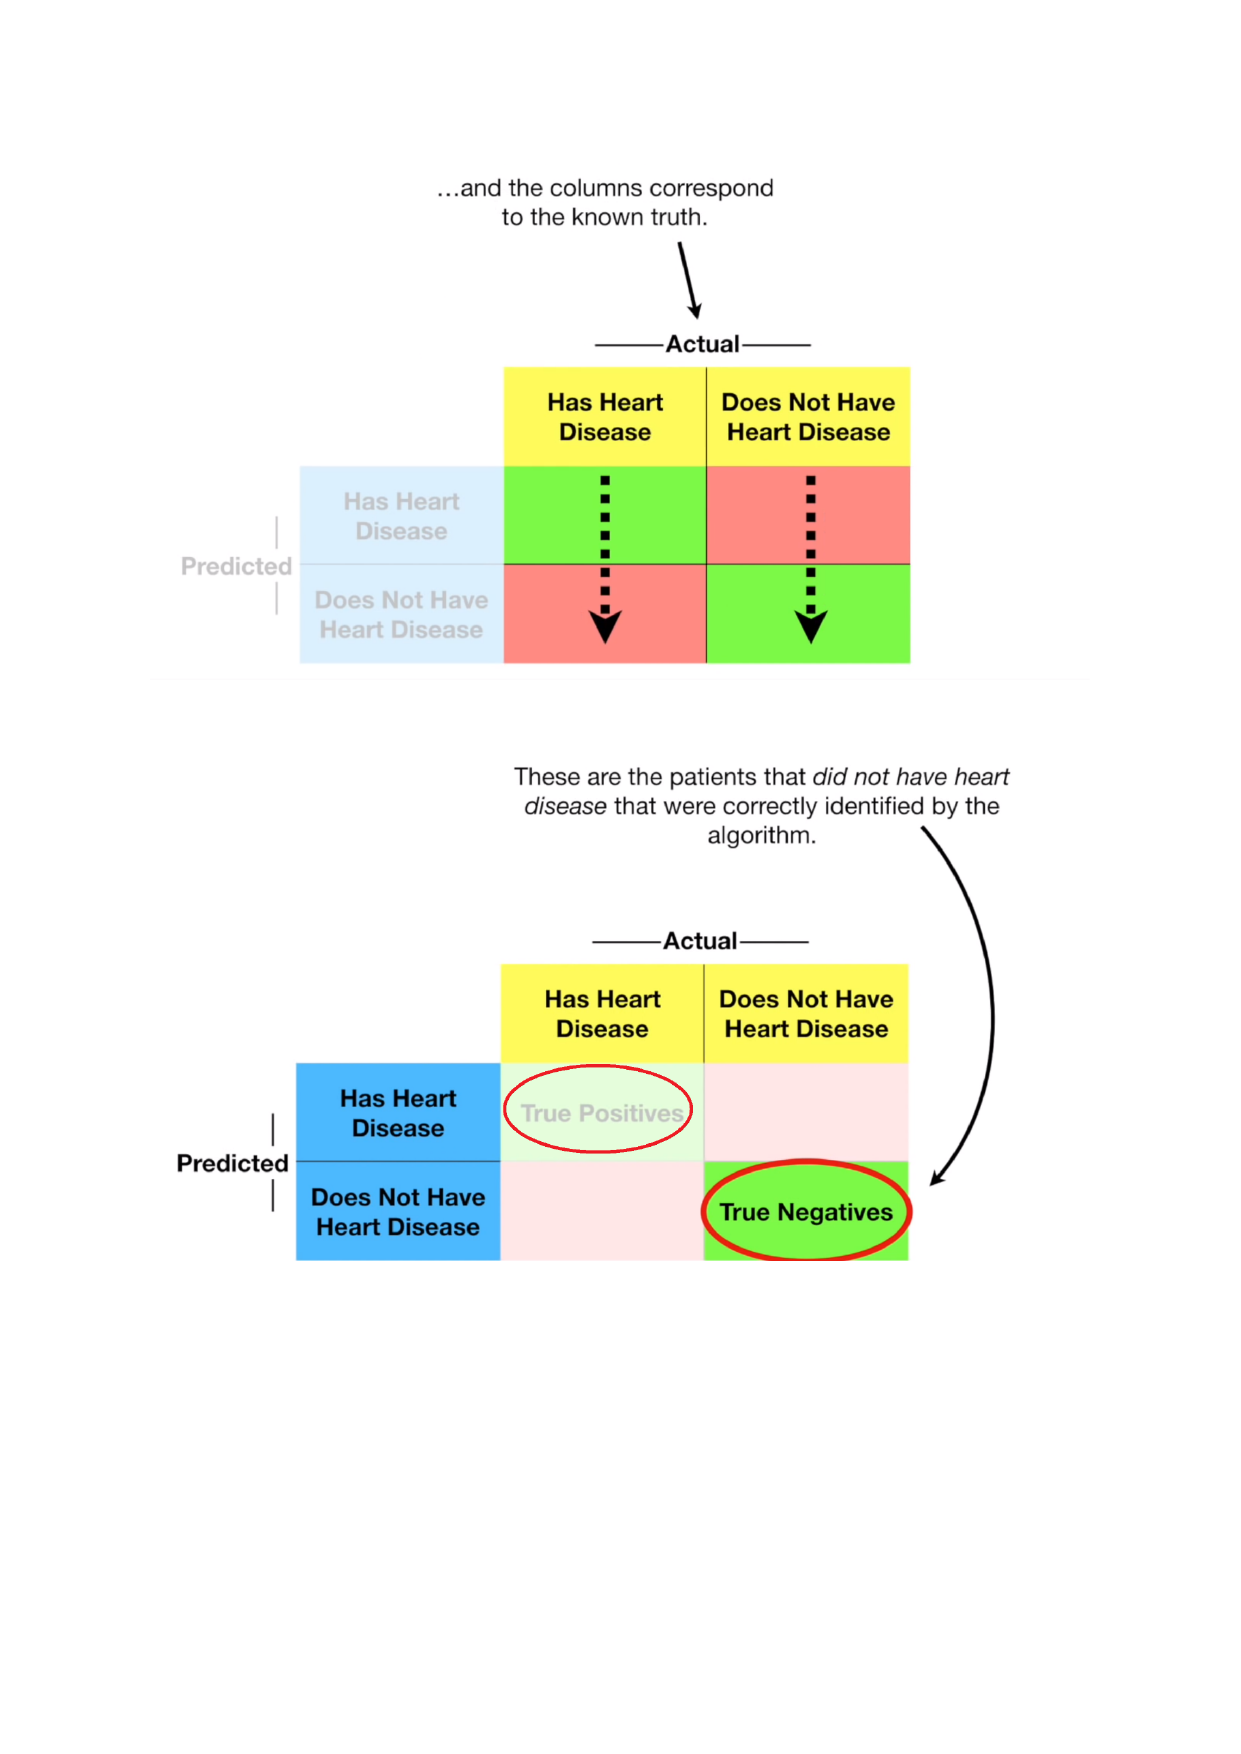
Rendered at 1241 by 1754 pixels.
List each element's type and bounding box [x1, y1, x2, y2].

picture [150, 150, 1090, 682]
picture [150, 747, 1090, 1261]
